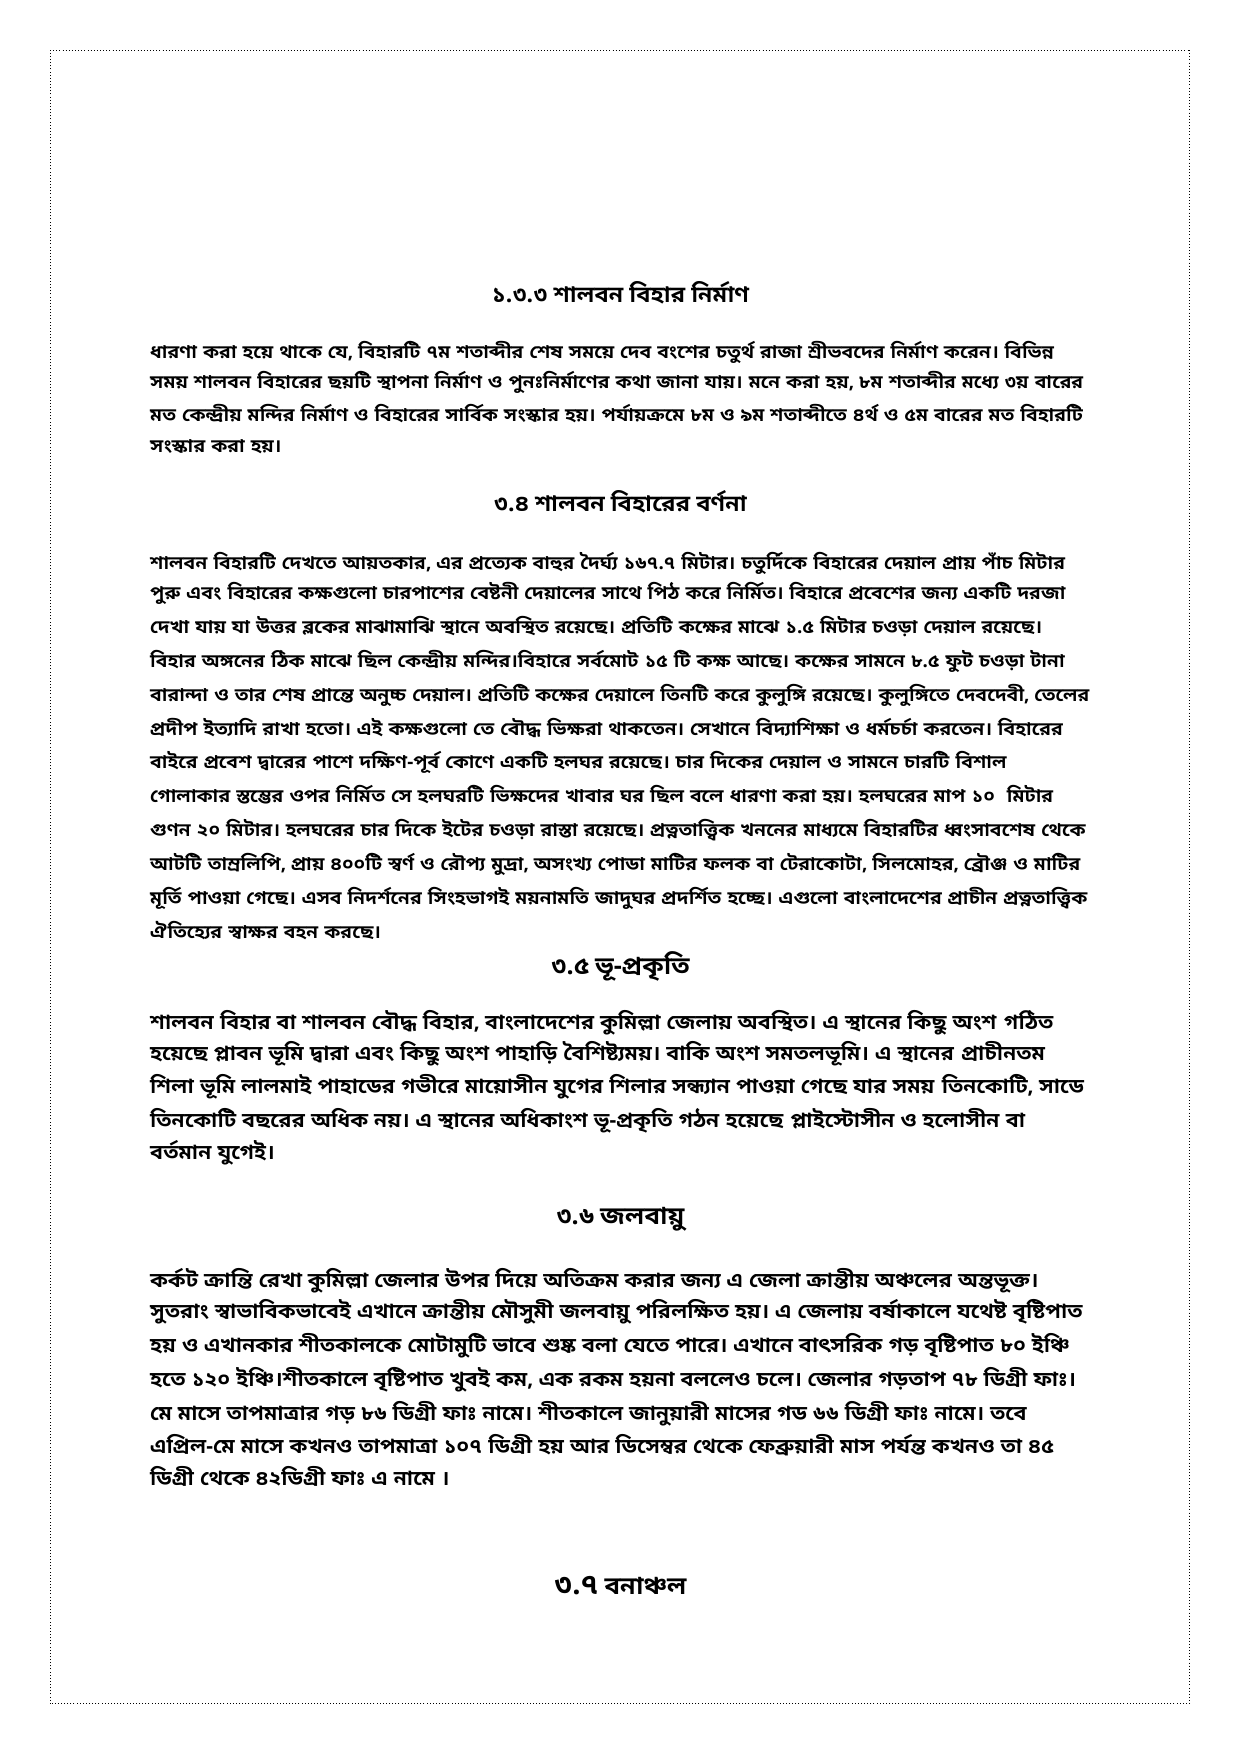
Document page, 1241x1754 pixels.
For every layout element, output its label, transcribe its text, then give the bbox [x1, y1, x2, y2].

text ১.৩.৩ শালবন বিহার নির্মাণ [150, 278, 1090, 309]
text শালবন বিহার বা শালবন বৌদ্ধ বিহার, বাংলাদেশের কুমিল্লা জেলায় অবস্থিত। এ স্থানের কিছু অংশ গঠিত হয়েছে প্লাবন ভূমি দ্বারা এবং কিছু অংশ পাহাড়ি বৈশিষ্ট্যময়। বাকি অংশ সমতলভূমি। এ স্থানের প্রাচীনতম শিলা ভূমি লালমাই পাহাডের গভীরে মায়োসীন যুগের শিলার সন্ধ্যান পাওয়া গেছে যার সময় তিনকোটি, সাডে তিনকোটি বছরের অধিক নয়। এ স্থানের অধিকাংশ ভূ-প্রকৃতি গঠন হয়েছে প্লাইস্টোসীন ও হলোসীন বা বর্তমান যুগেই। [150, 1007, 1090, 1169]
text ৩.৪ শালবন বিহারের বর্ণনা [150, 487, 1090, 518]
text ধারণা করা হয়ে থাকে যে, বিহারটি ৭ম শতাব্দীর শেষ সময়ে দেব বংশের চতুর্থ রাজা শ্রীভবদের নির্মাণ করেন। বিভিন্ন সময় শালবন বিহারের ছয়টি স্থাপনা নির্মাণ ও পুনঃনির্মাণের কথা জানা যায়। মনে করা হয়, ৮ম শতাব্দীর মধ্যে ৩য় বারের মত কেন্দ্রীয় মন্দির নির্মাণ ও বিহারের সার্বিক সংস্কার হয়। পর্যায়ক্রমে ৮ম ও ৯ম শতাব্দীতে ৪র্থ ও ৫ম বারের মত বিহারটি সংস্কার করা হয়। [150, 338, 1090, 462]
text ৩.৭ বনাঞ্চল [150, 1563, 1090, 1603]
text শালবন বিহারটি দেখতে আয়তকার, এর প্রত্যেক বাহুর দৈর্ঘ্য ১৬৭.৭ মিটার। চতুর্দিকে বিহারের দেয়াল প্রায় পাঁচ মিটার পুরু এবং বিহারের কক্ষগুলো চারপাশের বেষ্টনী দেয়ালের সাথে পিঠ করে নির্মিত। বিহারে প্রবেশের জন্য একটি দরজা দেখা যায় যা উত্তর ব্লকের মাঝামাঝি স্থানে অবস্থিত রয়েছে। প্রতিটি কক্ষের মাঝে ১.৫ মিটার চওড়া দেয়াল রয়েছে। বিহার অঙ্গনের ঠিক মাঝে ছিল কেন্দ্রীয় মন্দির।বিহারে সর্বমোট ১৫ টি কক্ষ আছে। কক্ষের সামনে ৮.৫ ফুট চওড়া টানা বারান্দা ও তার শেষ প্রান্তে অনুচ্চ দেয়াল। প্রতিটি কক্ষের দেয়ালে তিনটি করে কুলুঙ্গি রয়েছে। কুলুঙ্গিতে দেবদেবী, তেলের প্রদীপ ইত্যাদি রাখা হতো। এই কক্ষগুলো তে বৌদ্ধ ভিক্ষরা থাকতেন। সেখানে বিদ্যাশিক্ষা ও ধর্মচর্চা করতেন। বিহারের বাইরে প্রবেশ দ্বারের পাশে দক্ষিণ-পূর্ব কোণে একটি হলঘর রয়েছে। চার দিকের দেয়াল ও সামনে চারটি বিশাল গোলাকার স্তম্ভের ওপর নির্মিত সে হলঘরটি ভিক্ষদের খাবার ঘর ছিল বলে ধারণা করা হয়। হলঘরের মাপ ১০ মিটার গুণন ২০ মিটার। হলঘরের চার দিকে ইটের চওড়া রাস্তা রয়েছে। প্রত্নতাত্ত্বিক খননের মাধ্যমে বিহারটির ধ্বংসাবশেষ থেকে আটটি তাম্রলিপি, প্রায় ৪০০টি স্বর্ণ ও রৌপ্য মুদ্রা, অসংখ্য পোডা মাটির ফলক বা টেরাকোটা, সিলমোহর, ব্রৌঞ্জ ও মাটির মূর্তি পাওয়া গেছে। এসব নিদর্শনের সিংহভাগই ময়নামতি জাদুঘর প্রদর্শিত হচ্ছে। এগুলো বাংলাদেশের প্রাচীন প্রত্নতাত্ত্বিক ঐতিহ্যের স্বাক্ষর বহন করছে। [150, 550, 1090, 948]
text ৩.৫ ভূ-প্রকৃতি [150, 948, 1090, 982]
text কর্কট ক্রান্তি রেখা কুমিল্লা জেলার উপর দিয়ে অতিক্রম করার জন্য এ জেলা ক্রান্তীয় অঞ্চলের অন্তভূক্ত। সুতরাং স্বাভাবিকভাবেই এখানে ক্রান্তীয় মৌসুমী জলবায়ু পরিলক্ষিত হয়। এ জেলায় বর্ষাকালে যথেষ্ট বৃষ্টিপাত হয় ও এখানকার শীতকালকে মোটামুটি ভাবে শুষ্ক বলা যেতে পারে। এখানে বাৎসরিক গড় বৃষ্টিপাত ৮০ ইঞ্চি হতে ১২০ ইঞ্চি।শীতকালে বৃষ্টিপাত খুবই কম, এক রকম হয়না বললেও চলে। জেলার গড়তাপ ৭৮ ডিগ্রী ফাঃ। মে মাসে তাপমাত্রার গড় ৮৬ ডিগ্রী ফাঃ নামে। শীতকালে জানুয়ারী মাসের গড ৬৬ ডিগ্রী ফাঃ নামে। তবে এপ্রিল-মে মাসে কখনও তাপমাত্রা ১০৭ ডিগ্রী হয় আর ডিসেম্বর থেকে ফেব্রুয়ারী মাস পর্যন্ত কখনও তা ৪৫ ডিগ্রী থেকে ৪২ডিগ্রী ফাঃ এ নামে । [150, 1265, 1090, 1495]
text ৩.৬ জলবায়ু [150, 1197, 1090, 1231]
